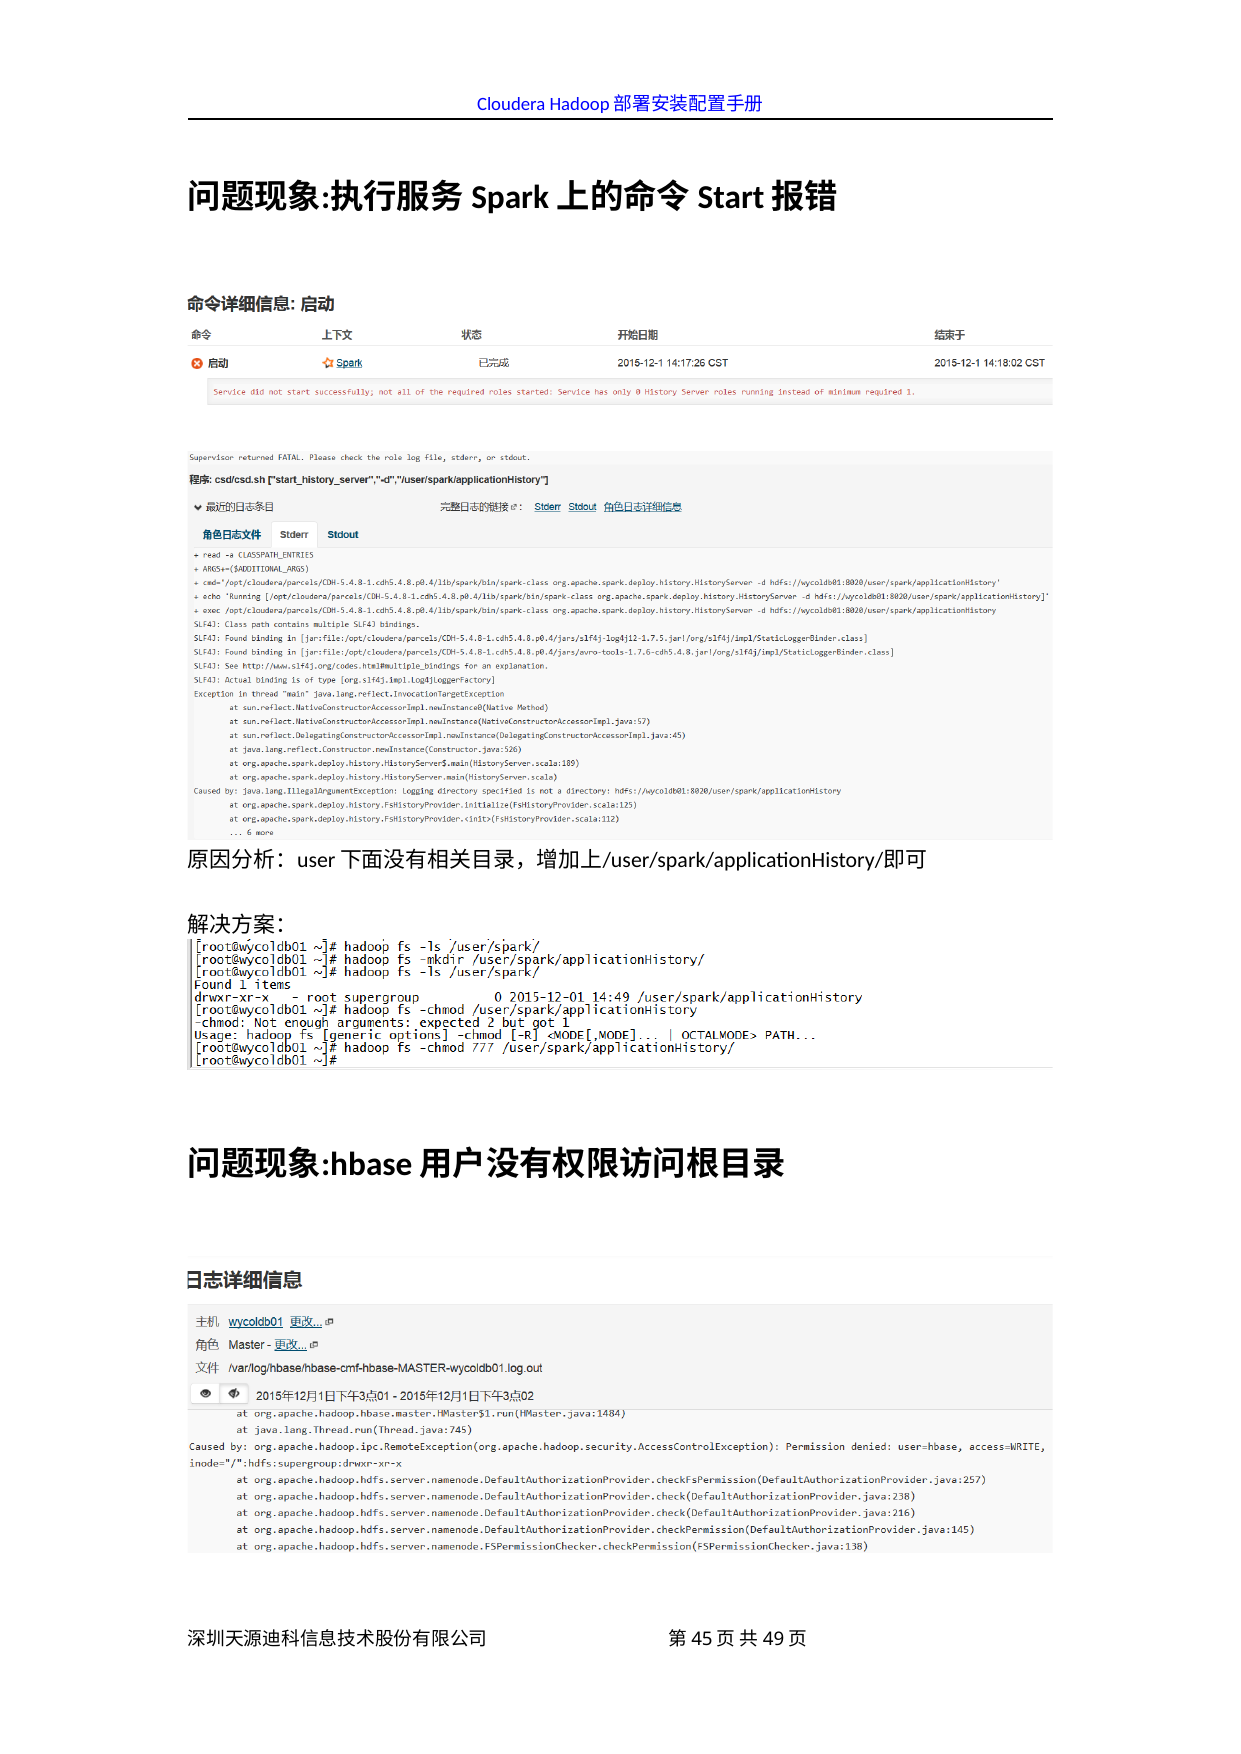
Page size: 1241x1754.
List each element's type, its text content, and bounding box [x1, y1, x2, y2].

text 原因分析：user下面没有相关目录，增加上/user/spark/applicationHistory/即可 [187, 842, 1053, 874]
picture [187, 289, 1053, 423]
picture [187, 939, 1053, 1070]
text 解决方案： [187, 907, 1053, 939]
subtitle 问题现象:执行服务 Spark 上的命令 Start报错 [187, 162, 1053, 227]
picture [187, 451, 1053, 840]
picture [187, 1256, 1053, 1553]
subtitle 问题现象:hbase用户没有权限访问根目录 [187, 1129, 1053, 1194]
